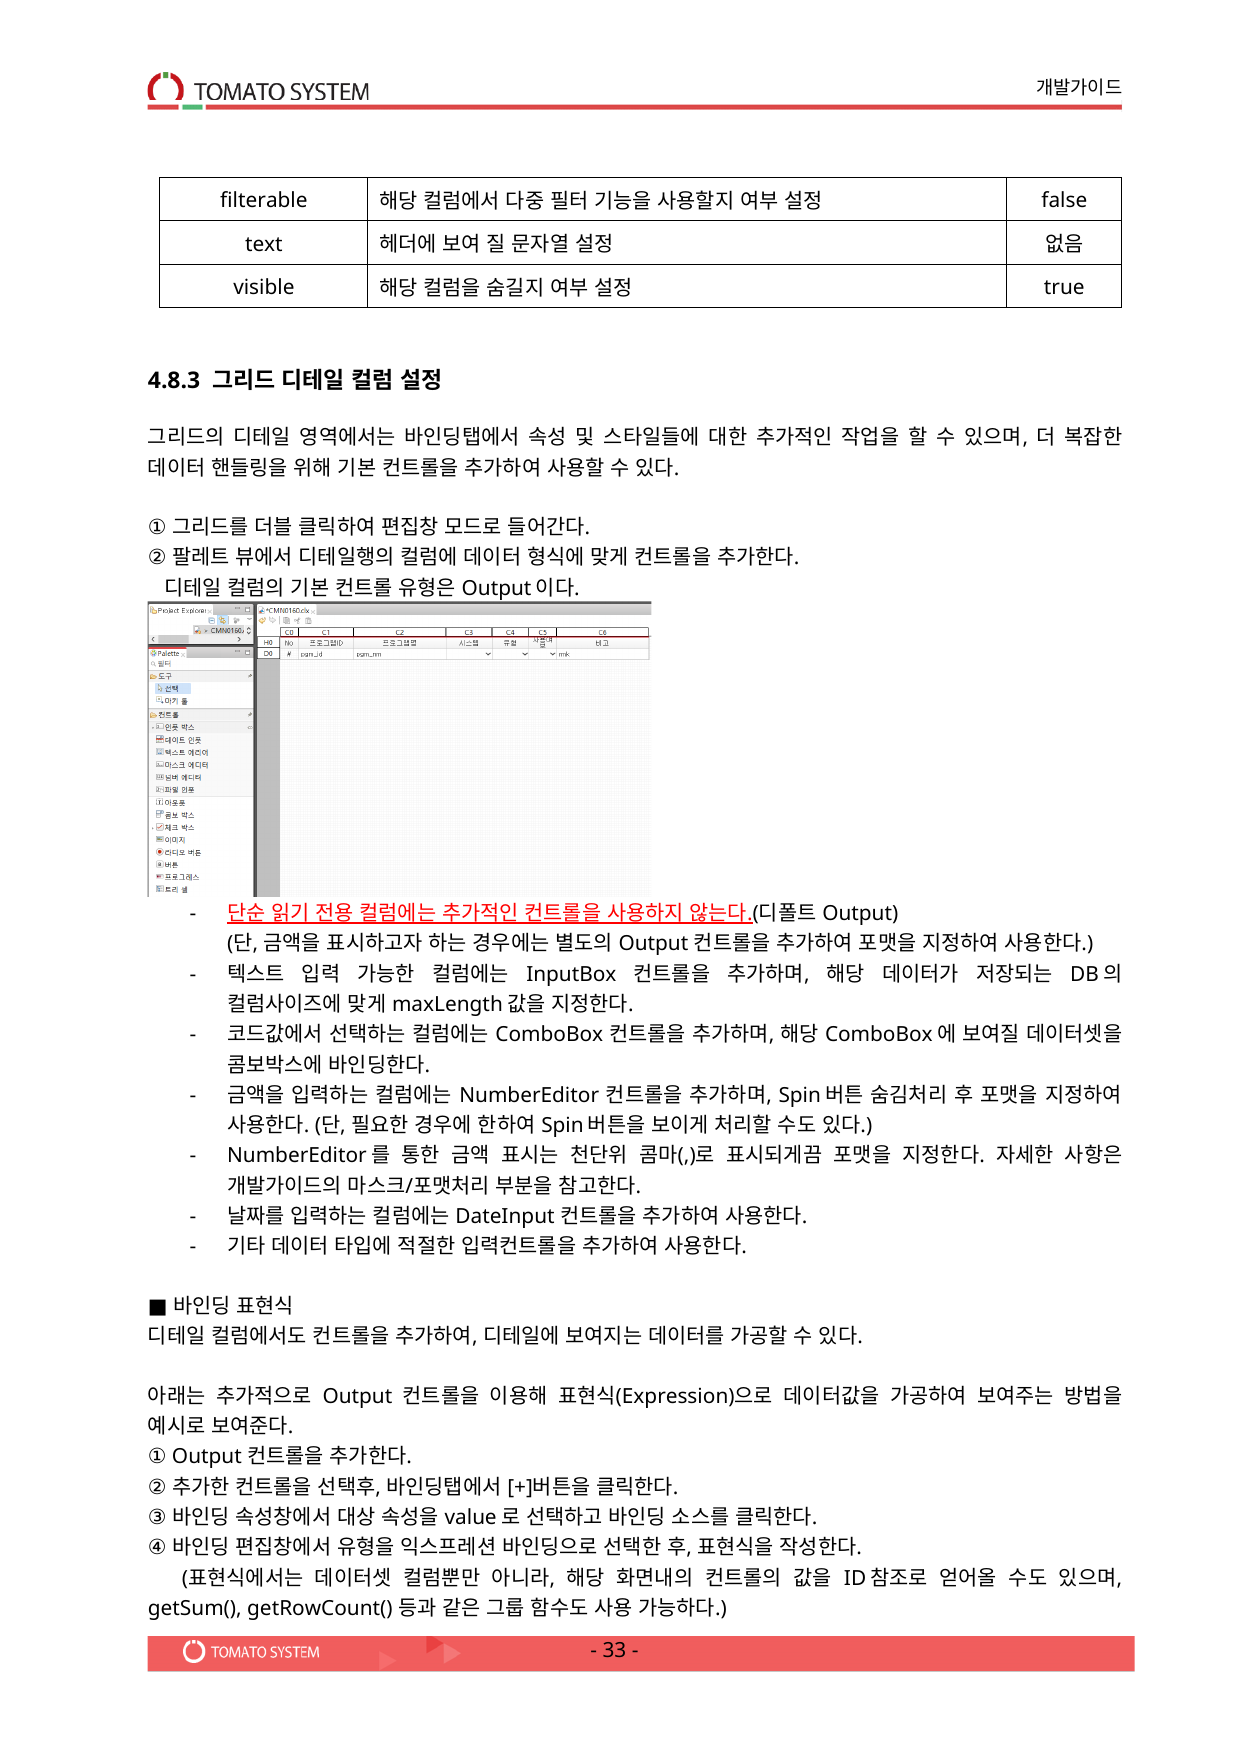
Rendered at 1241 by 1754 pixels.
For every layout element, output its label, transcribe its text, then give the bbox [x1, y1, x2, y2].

list 단순 읽기 전용 컬럼에는 추가적인 컨트롤을 사용하지 않는다.(디폴트 Output) [189, 896, 1122, 927]
picture [147, 1636, 1135, 1672]
table_cell filterable [160, 178, 367, 220]
picture [147, 601, 652, 897]
table_cell 해당 컬럼을 숨길지 여부 설정 [368, 265, 1006, 307]
list 기타 데이터 타입에 적절한 입력컨트롤을 추가하여 사용한다. [189, 1230, 1122, 1260]
text 아래는 추가적으로 Output 컨트롤을 이용해 표현식(Expression)으로 데이터값을 가공하여 보여주는 방법을 예시로 보여준다. [148, 1379, 1122, 1439]
subtitle 그리드 디테일 컬럼 설정 [148, 362, 1122, 396]
text ④ 바인딩 편집창에서 유형을 익스프레션 바인딩으로 선택한 후, 표현식을 작성한다. [148, 1531, 1122, 1561]
table_cell 해당 컬럼에서 다중 필터 기능을 사용할지 여부 설정 [368, 178, 1006, 220]
text 디테일 컬럼에서도 컨트롤을 추가하여, 디테일에 보여지는 데이터를 가공할 수 있다. [148, 1319, 1122, 1350]
text (표현식에서는 데이터셋 컬럼뿐만 아니라, 해당 화면내의 컨트롤의 값을 ID참조로 얻어올 수도 있으며, getSum(), getRowCount() 등과 같은 그룹 함수도 사용 가능하다.) [148, 1561, 1122, 1621]
list 텍스트 입력 가능한 컬럼에는 InputBox 컨트롤을 추가하며, 해당 데이터가 저장되는 DB의 컬럼사이즈에 맞게 maxLength값을 지정한다. [189, 957, 1122, 1017]
table_cell 헤더에 보여 질 문자열 설정 [368, 221, 1006, 264]
text ③ 바인딩 속성창에서 대상 속성을 value로 선택하고 바인딩 소스를 클릭한다. [148, 1500, 1122, 1531]
list 금액을 입력하는 컬럼에는 NumberEditor 컨트롤을 추가하며, Spin버튼 숨김처리 후 포맷을 지정하여 사용한다. (단, 필요한 경우에 한하여 Spin버튼을 보이게 처리할 수도 있다.) [189, 1078, 1122, 1139]
table_cell 없음 [1007, 221, 1121, 264]
text ② 추가한 컨트롤을 선택후, 바인딩탭에서 [+]버튼을 클릭한다. [148, 1470, 1122, 1500]
table_cell text [160, 221, 367, 264]
picture [147, 72, 1123, 112]
text ① 그리드를 더블 클릭하여 편집창 모드로 들어간다. [148, 510, 1122, 541]
list 코드값에서 선택하는 컬럼에는 ComboBox 컨트롤을 추가하며, 해당 ComboBox에 보여질 데이터셋을 콤보박스에 바인딩한다. [189, 1017, 1122, 1078]
list 날짜를 입력하는 컬럼에는 DateInput 컨트롤을 추가하여 사용한다. [189, 1199, 1122, 1230]
table_cell false [1007, 178, 1121, 220]
text 그리드의 디테일 영역에서는 바인딩탭에서 속성 및 스타일들에 대한 추가적인 작업을 할 수 있으며, 더 복잡한 데이터 핸들링을 위해 기본 컨트롤을 추가하여 사용할 수 있다. [148, 421, 1122, 481]
table_cell true [1007, 265, 1121, 307]
text (단, 금액을 표시하고자 하는 경우에는 별도의 Output 컨트롤을 추가하여 포맷을 지정하여 사용한다.) [227, 927, 1122, 957]
text 디테일 컬럼의 기본 컨트롤 유형은 Output이다. [148, 571, 1122, 601]
table_cell visible [160, 265, 367, 307]
text ① Output 컨트롤을 추가한다. [148, 1439, 1122, 1470]
text ② 팔레트 뷰에서 디테일행의 컬럼에 데이터 형식에 맞게 컨트롤을 추가한다. [148, 541, 1122, 571]
text ■ 바인딩 표현식 [148, 1289, 1122, 1319]
list NumberEditor를 통한 금액 표시는 천단위 콤마(,)로 표시되게끔 포맷을 지정한다. 자세한 사항은 개발가이드의 마스크/포맷처리 부분을 참고한다. [189, 1139, 1122, 1199]
